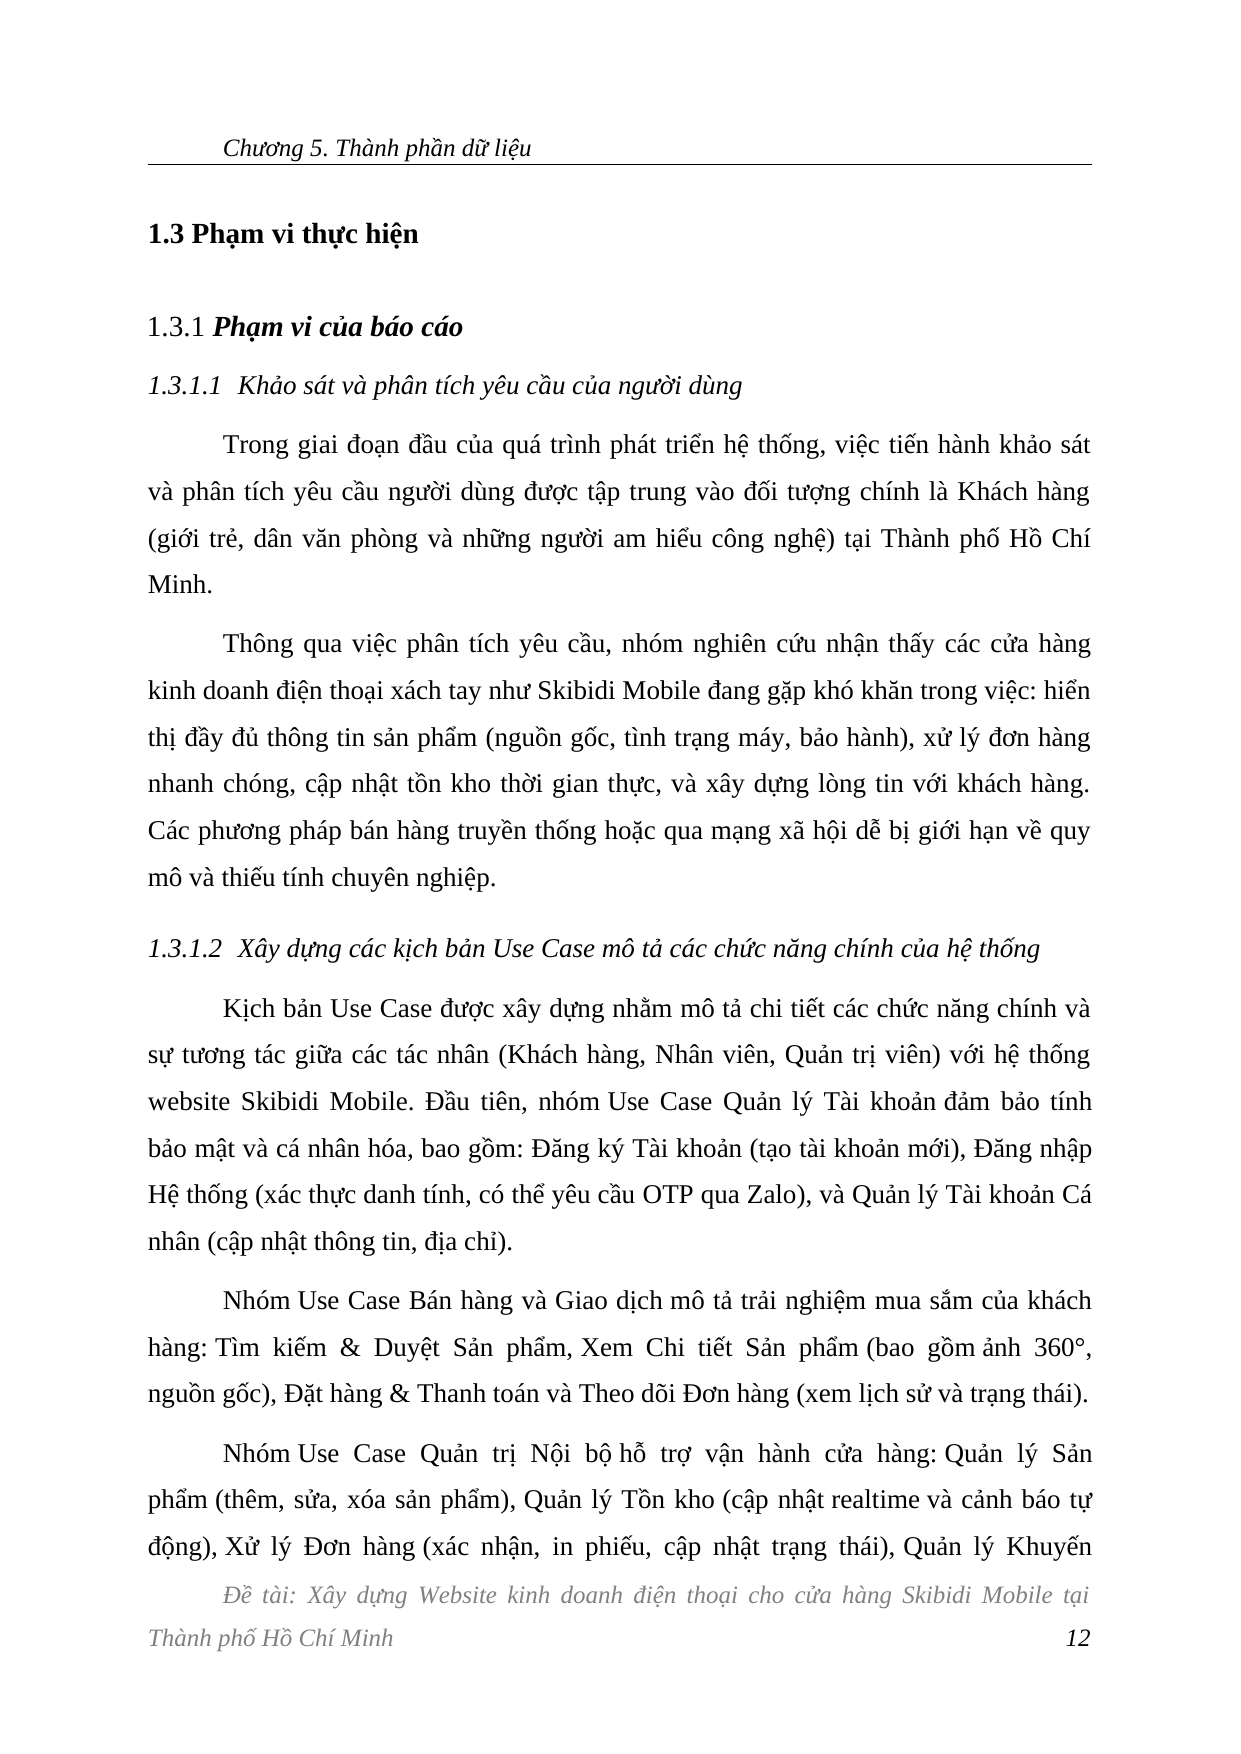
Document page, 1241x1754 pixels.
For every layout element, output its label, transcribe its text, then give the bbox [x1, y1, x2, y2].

text Thông qua việc phân tích yêu cầu, nhóm nghiên cứu nhận thấy các cửa hàng kinh doanh điện thoại xách tay như Skibidi Mobile đang gặp khó khăn trong việc: hiển thị đầy đủ thông tin sản phẩm (nguồn gốc, tình trạng máy, bảo hành), xử lý đơn hàng nhanh chóng, cập nhật tồn kho thời gian thực, và xây dựng lòng tin với khách hàng. Các phương pháp bán hàng truyền thống hoặc qua mạng xã hội dễ bị giới hạn về quy mô và thiếu tính chuyên nghiệp. [148, 628, 1092, 892]
subtitle Khảo sát và phân tích yêu cầu của người dùng [148, 369, 1092, 400]
subtitle Phạm vi thực hiện [148, 207, 1092, 253]
text Trong giai đoạn đầu của quá trình phát triển hệ thống, việc tiến hành khảo sát và phân tích yêu cầu người dùng được tập trung vào đối tượng chính là Khách hàng (giới trẻ, dân văn phòng và những người am hiểu công nghệ) tại Thành phố Hồ Chí Minh. [148, 428, 1092, 599]
subtitle Phạm vi của báo cáo [147, 303, 1092, 344]
subtitle Xây dựng các kịch bản Use Case mô tả các chức năng chính của hệ thống [148, 933, 1092, 964]
text Kịch bản Use Case được xây dựng nhằm mô tả chi tiết các chức năng chính và sự tương tác giữa các tác nhân (Khách hàng, Nhân viên, Quản trị viên) với hệ thống website Skibidi Mobile. Đầu tiên, nhóm Use Case Quản lý Tài khoản đảm bảo tính bảo mật và cá nhân hóa, bao gồm: Đăng ký Tài khoản (tạo tài khoản mới), Đăng nhập Hệ thống (xác thực danh tính, có thể yêu cầu OTP qua Zalo), và Quản lý Tài khoản Cá nhân (cập nhật thông tin, địa chỉ). [148, 992, 1092, 1256]
text Nhóm Use Case Bán hàng và Giao dịch mô tả trải nghiệm mua sắm của khách hàng: Tìm kiếm & Duyệt Sản phẩm, Xem Chi tiết Sản phẩm (bao gồm ảnh 360°, nguồn gốc), Đặt hàng & Thanh toán và Theo dõi Đơn hàng (xem lịch sử và trạng thái). [148, 1284, 1092, 1409]
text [148, 1437, 1092, 1561]
